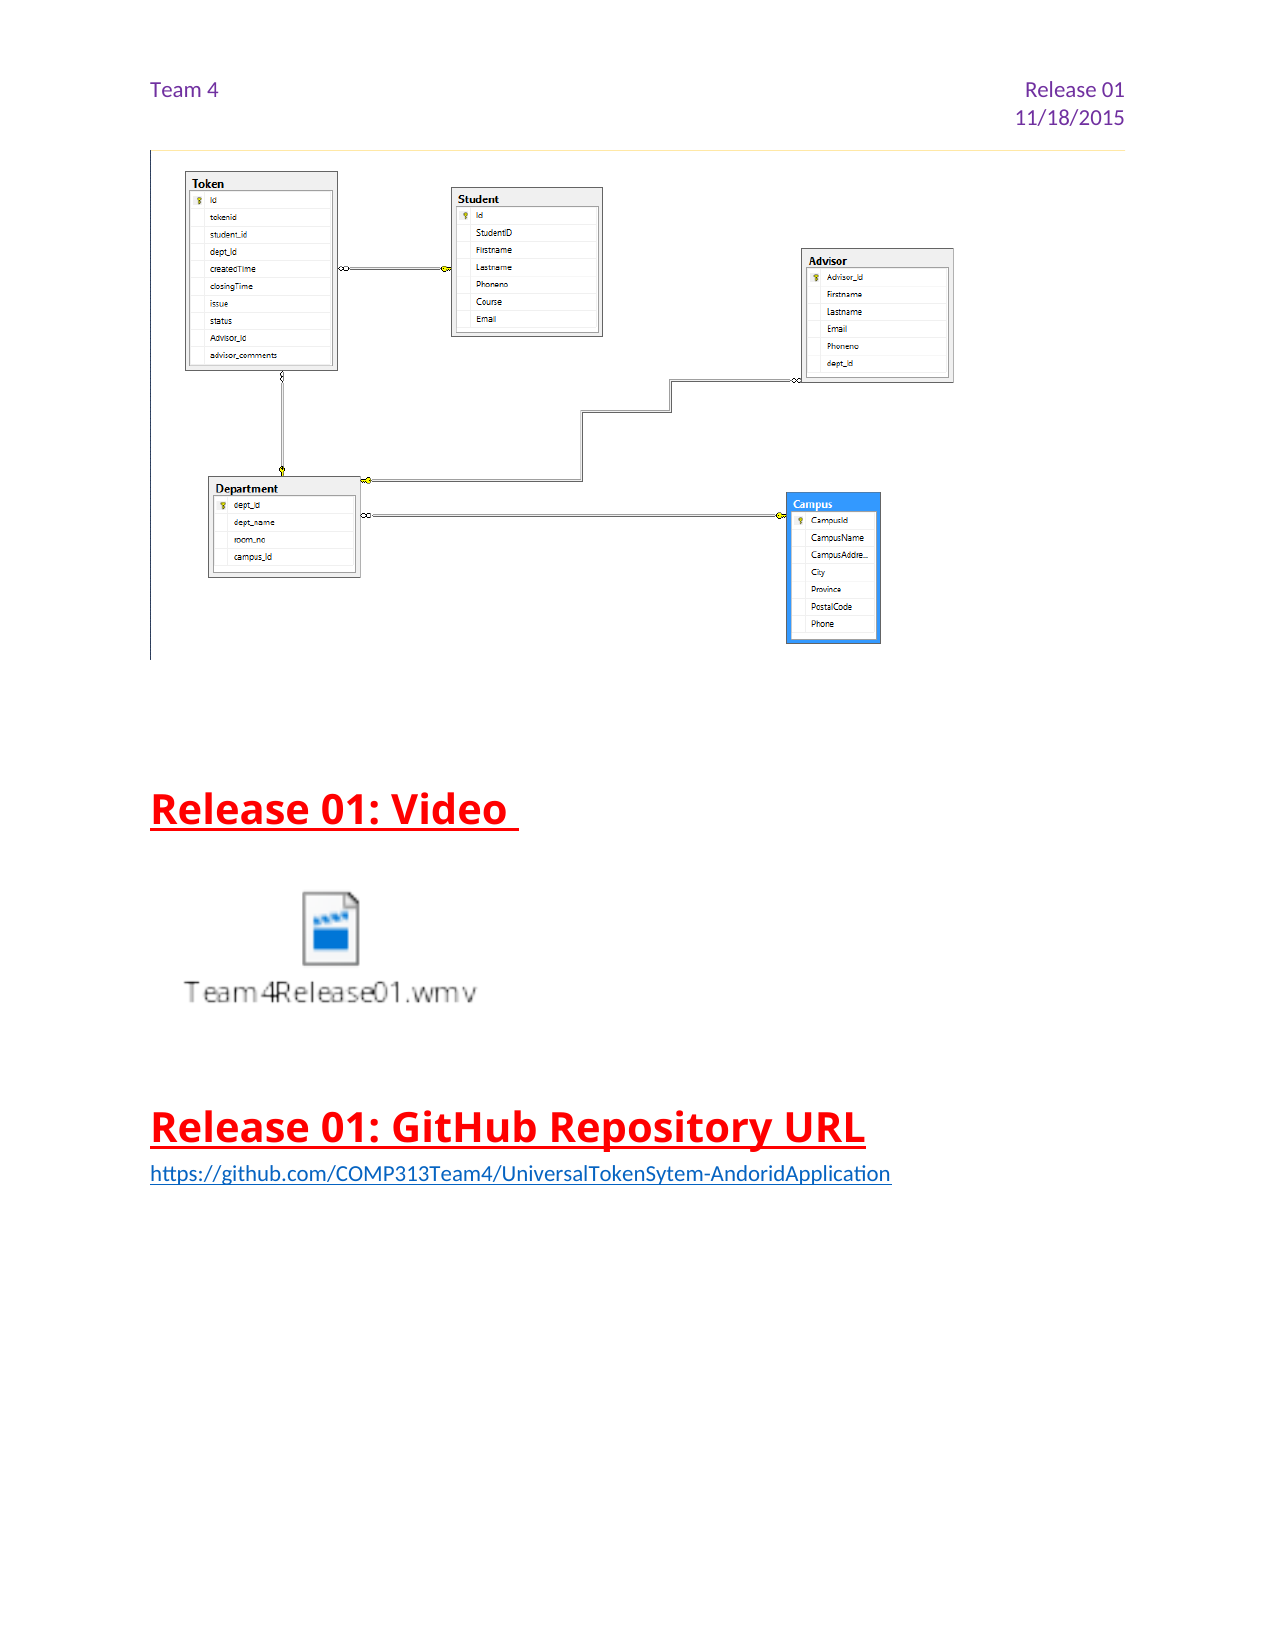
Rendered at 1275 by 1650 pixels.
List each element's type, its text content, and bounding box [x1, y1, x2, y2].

subtitle Release 01: Video [150, 780, 1125, 837]
picture [150, 150, 1125, 660]
text https://github.com/COMP313Team4/UniversalTokenSytem-AndoridApplication [150, 1159, 1125, 1188]
subtitle Release 01: GitHub Repository URL [150, 1098, 1125, 1155]
